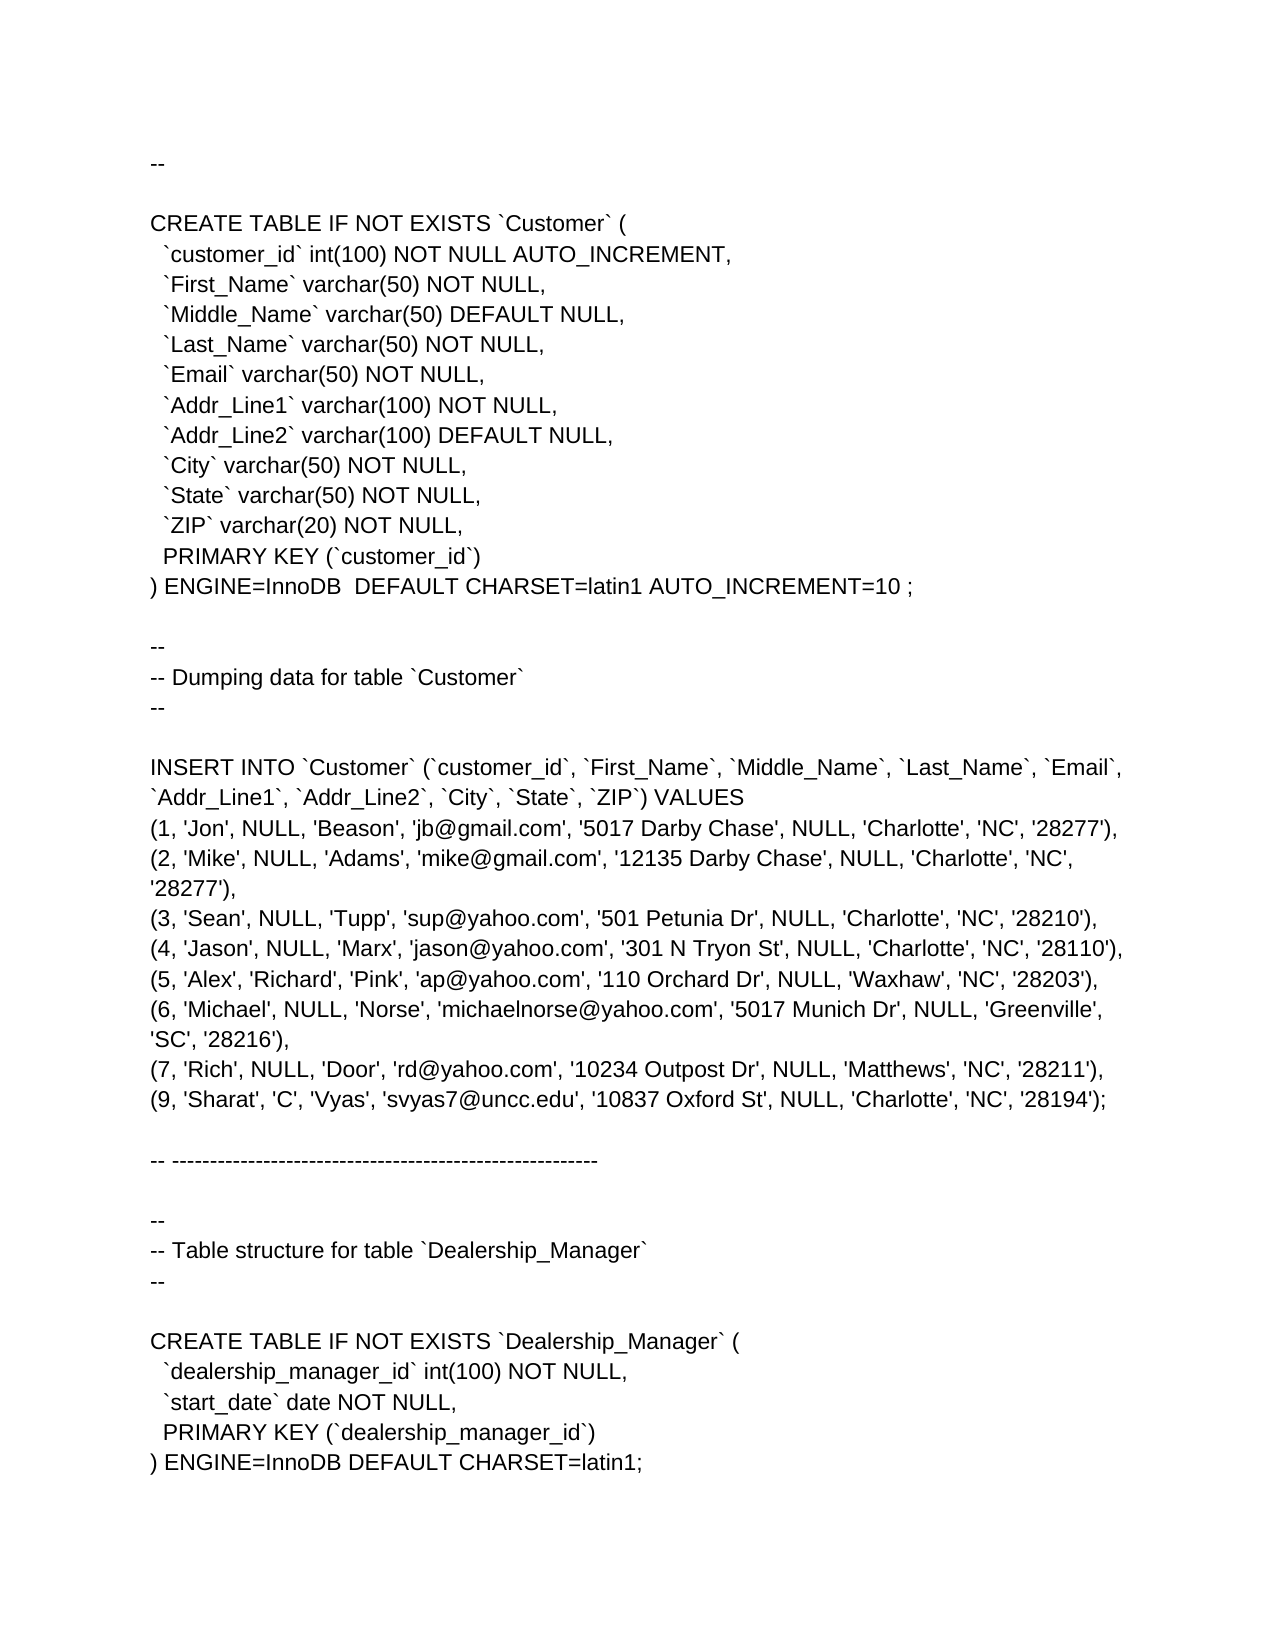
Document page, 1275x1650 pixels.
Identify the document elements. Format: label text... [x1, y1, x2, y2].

text `State` varchar(50) NOT NULL, [150, 482, 1125, 509]
text `City` varchar(50) NOT NULL, [150, 452, 1125, 478]
text (1, 'Jon', NULL, 'Beason', 'jb@gmail.com', '5017 Darby Chase', NULL, 'Charlotte', 'NC', '28277'), [150, 814, 1125, 841]
text PRIMARY KEY (`dealership_manager_id`) [150, 1419, 1125, 1445]
text -- Table structure for table `Dealership_Manager` [150, 1237, 1125, 1264]
text (7, 'Rich', NULL, 'Door', 'rd@yahoo.com', '10234 Outpost Dr', NULL, 'Matthews', 'NC', '28211'), [150, 1056, 1125, 1083]
text `Addr_Line2` varchar(100) DEFAULT NULL, [150, 422, 1125, 448]
text INSERT INTO `Customer` (`customer_id`, `First_Name`, `Middle_Name`, `Last_Name`, `Email`, `Addr_Line1`, `Addr_Line2`, `City`, `State`, `ZIP`) VALUES [150, 754, 1125, 811]
text (6, 'Michael', NULL, 'Norse', 'michaelnorse@yahoo.com', '5017 Munich Dr', NULL, 'Greenville', 'SC', '28216'), [150, 996, 1125, 1052]
text PRIMARY KEY (`customer_id`) [150, 543, 1125, 569]
text `Middle_Name` varchar(50) DEFAULT NULL, [150, 301, 1125, 327]
text `Email` varchar(50) NOT NULL, [150, 361, 1125, 388]
text -- -------------------------------------------------------- [150, 1147, 1125, 1173]
text CREATE TABLE IF NOT EXISTS `Dealership_Manager` ( [150, 1328, 1125, 1354]
text `Last_Name` varchar(50) NOT NULL, [150, 331, 1125, 358]
text (4, 'Jason', NULL, 'Marx', 'jason@yahoo.com', '301 N Tryon St', NULL, 'Charlotte', 'NC', '28110'), [150, 935, 1125, 962]
text -- [150, 633, 1125, 660]
text (3, 'Sean', NULL, 'Tupp', 'sup@yahoo.com', '501 Petunia Dr', NULL, 'Charlotte', 'NC', '28210'), [150, 905, 1125, 932]
text -- [150, 1268, 1125, 1294]
text (2, 'Mike', NULL, 'Adams', 'mike@gmail.com', '12135 Darby Chase', NULL, 'Charlotte', 'NC', '28277'), [150, 845, 1125, 901]
text (5, 'Alex', 'Richard', 'Pink', 'ap@yahoo.com', '110 Orchard Dr', NULL, 'Waxhaw', 'NC', '28203'), [150, 966, 1125, 992]
text -- [150, 694, 1125, 720]
text `start_date` date NOT NULL, [150, 1388, 1125, 1415]
text ) ENGINE=InnoDB DEFAULT CHARSET=latin1; [150, 1449, 1125, 1475]
text CREATE TABLE IF NOT EXISTS `Customer` ( [150, 210, 1125, 237]
text `dealership_manager_id` int(100) NOT NULL, [150, 1358, 1125, 1385]
text `Addr_Line1` varchar(100) NOT NULL, [150, 392, 1125, 418]
text `customer_id` int(100) NOT NULL AUTO_INCREMENT, [150, 241, 1125, 267]
text -- [150, 1207, 1125, 1234]
text `First_Name` varchar(50) NOT NULL, [150, 271, 1125, 297]
text -- [150, 150, 1125, 176]
text `ZIP` varchar(20) NOT NULL, [150, 512, 1125, 539]
text ) ENGINE=InnoDB DEFAULT CHARSET=latin1 AUTO_INCREMENT=10 ; [150, 573, 1125, 599]
text (9, 'Sharat', 'C', 'Vyas', 'svyas7@uncc.edu', '10837 Oxford St', NULL, 'Charlotte', 'NC', '28194'); [150, 1086, 1125, 1113]
text -- Dumping data for table `Customer` [150, 663, 1125, 690]
